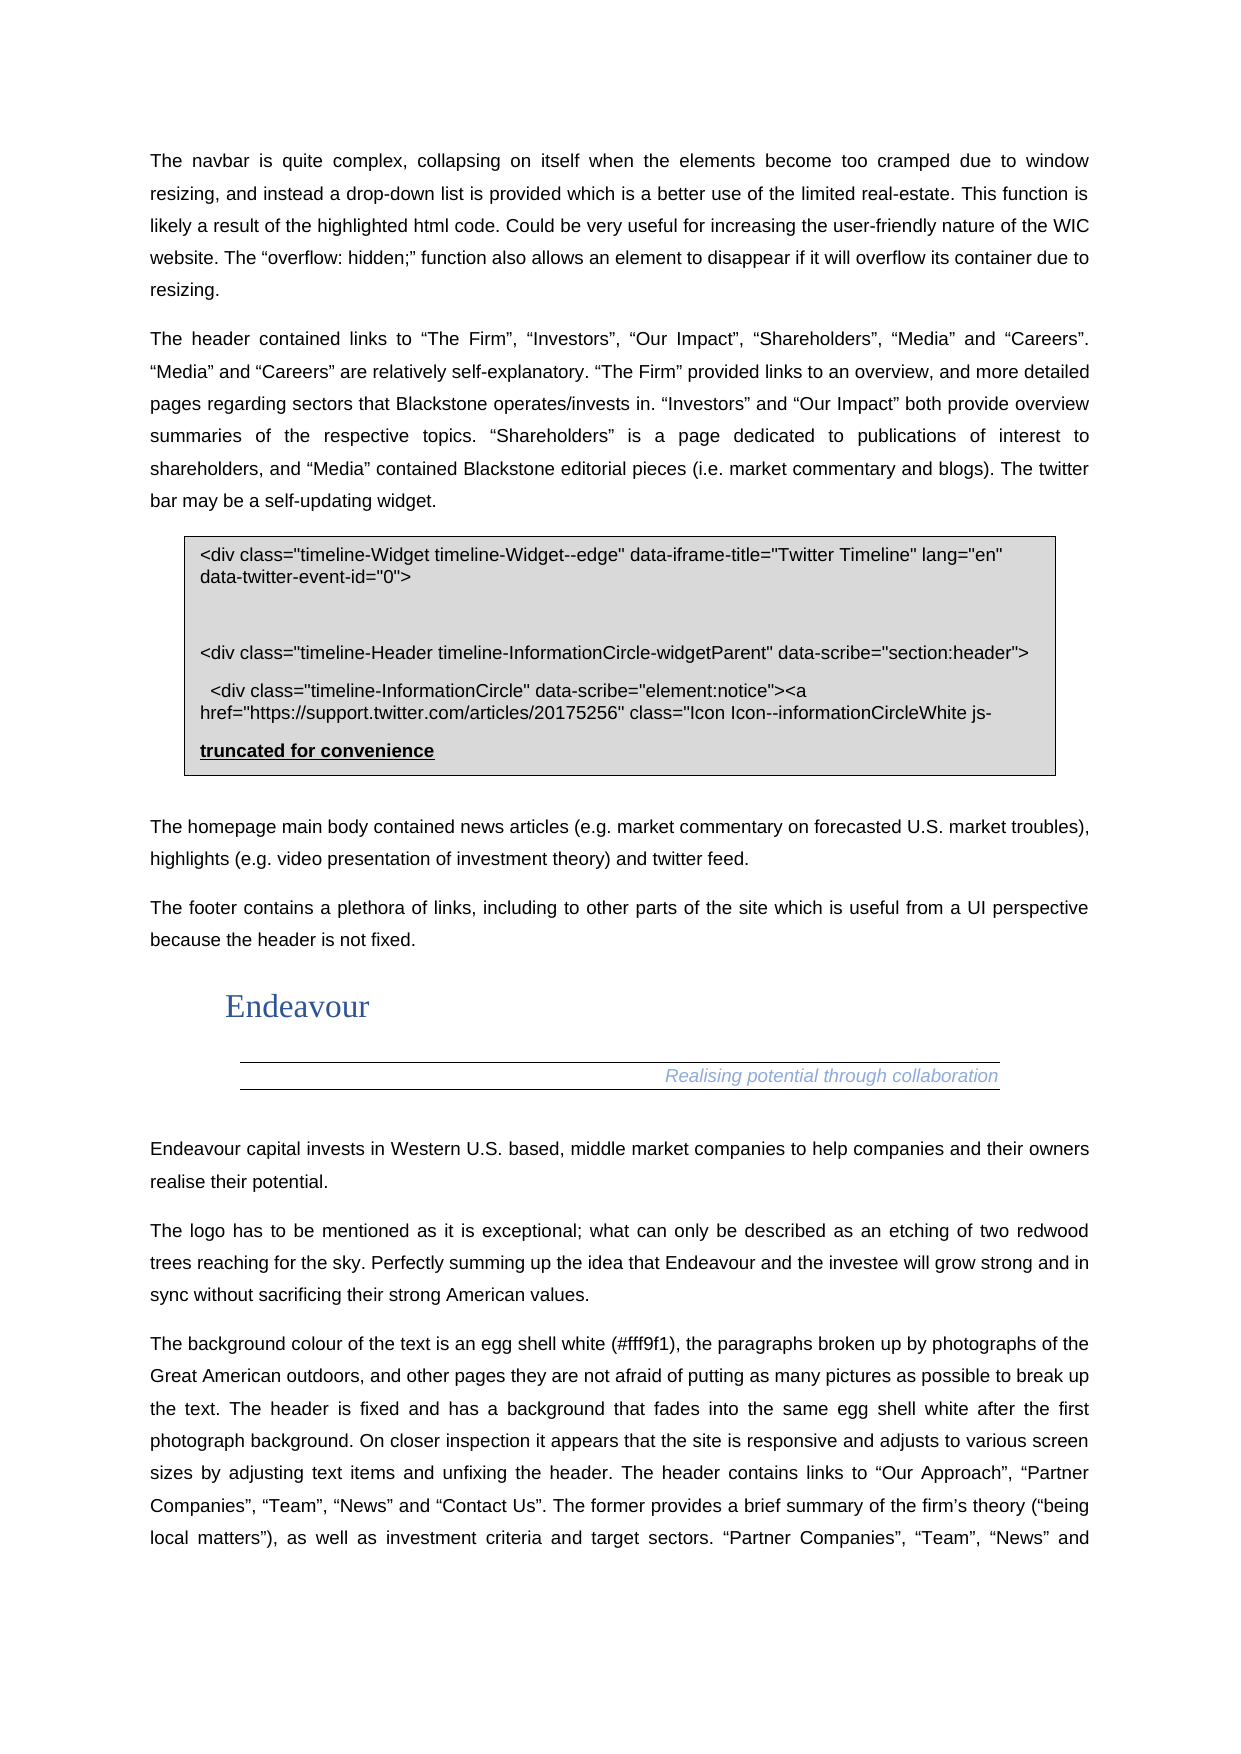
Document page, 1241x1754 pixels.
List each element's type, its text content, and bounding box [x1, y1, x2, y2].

text The homepage main body contained news articles (e.g. market commentary on forecasted U.S. market troubles), highlights (e.g. video presentation of investment theory) and twitter feed. [150, 538, 1090, 869]
text The footer contains a plethora of links, including to other parts of the site which is useful from a UI perspective because the header is not fixed. [150, 897, 1090, 951]
text The header contained links to “The Firm”, “Investors”, “Our Impact”, “Shareholders”, “Media” and “Careers”. “Media” and “Careers” are relatively self-explanatory. “The Firm” provided links to an overview, and more detailed pages regarding sectors that Blackstone operates/invests in. “Investors” and “Our Impact” both provide overview summaries of the respective topics. “Shareholders” is a page dedicated to publications of interest to shareholders, and “Media” contained Blackstone editorial pieces (i.e. market commentary and blogs). The twitter bar may be a self-updating widget. [150, 328, 1090, 511]
subtitle Endeavour [225, 986, 1090, 1024]
text The logo has to be mentioned as it is exceptional; what can only be described as an etching of two redwood trees reaching for the sky. Perfectly summing up the idea that Endeavour and the investee will grow strong and in sync without sacrificing their strong American values. [150, 1219, 1090, 1306]
text Realising potential through collaboration [240, 1063, 1000, 1089]
text Endeavour capital invests in Western U.S. based, middle market companies to help companies and their owners realise their potential. [150, 1138, 1090, 1192]
text The navbar is quite complex, collapsing on itself when the elements become too cramped due to window resizing, and instead a drop-down list is provided which is a better use of the limited real-estate. This function is likely a result of the highlighted html code. Could be very useful for increasing the user-friendly nature of the WIC website. The “overflow: hidden;” function also allows an element to disappear if it will overflow its container due to resizing. [150, 150, 1090, 301]
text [150, 1333, 1090, 1548]
